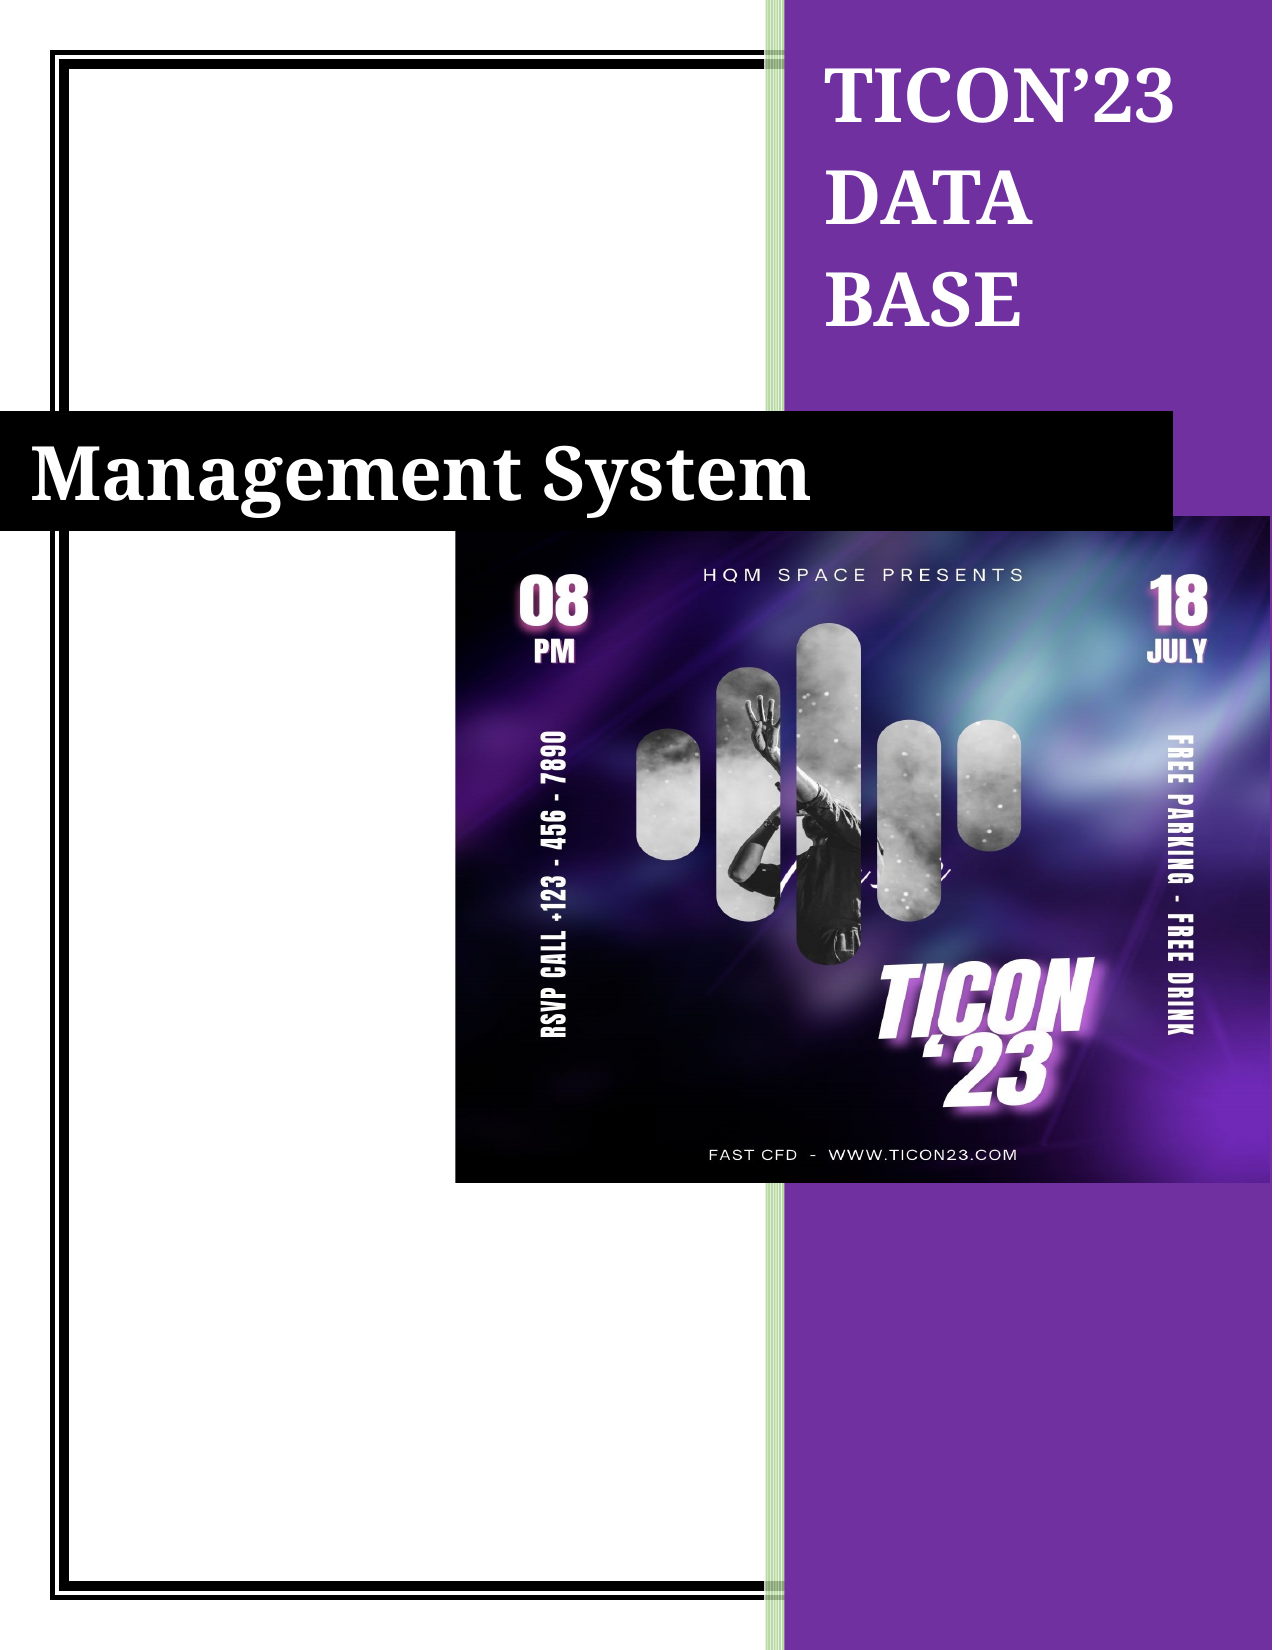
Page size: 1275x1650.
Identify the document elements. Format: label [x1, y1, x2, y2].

picture [455, 516, 1270, 1183]
